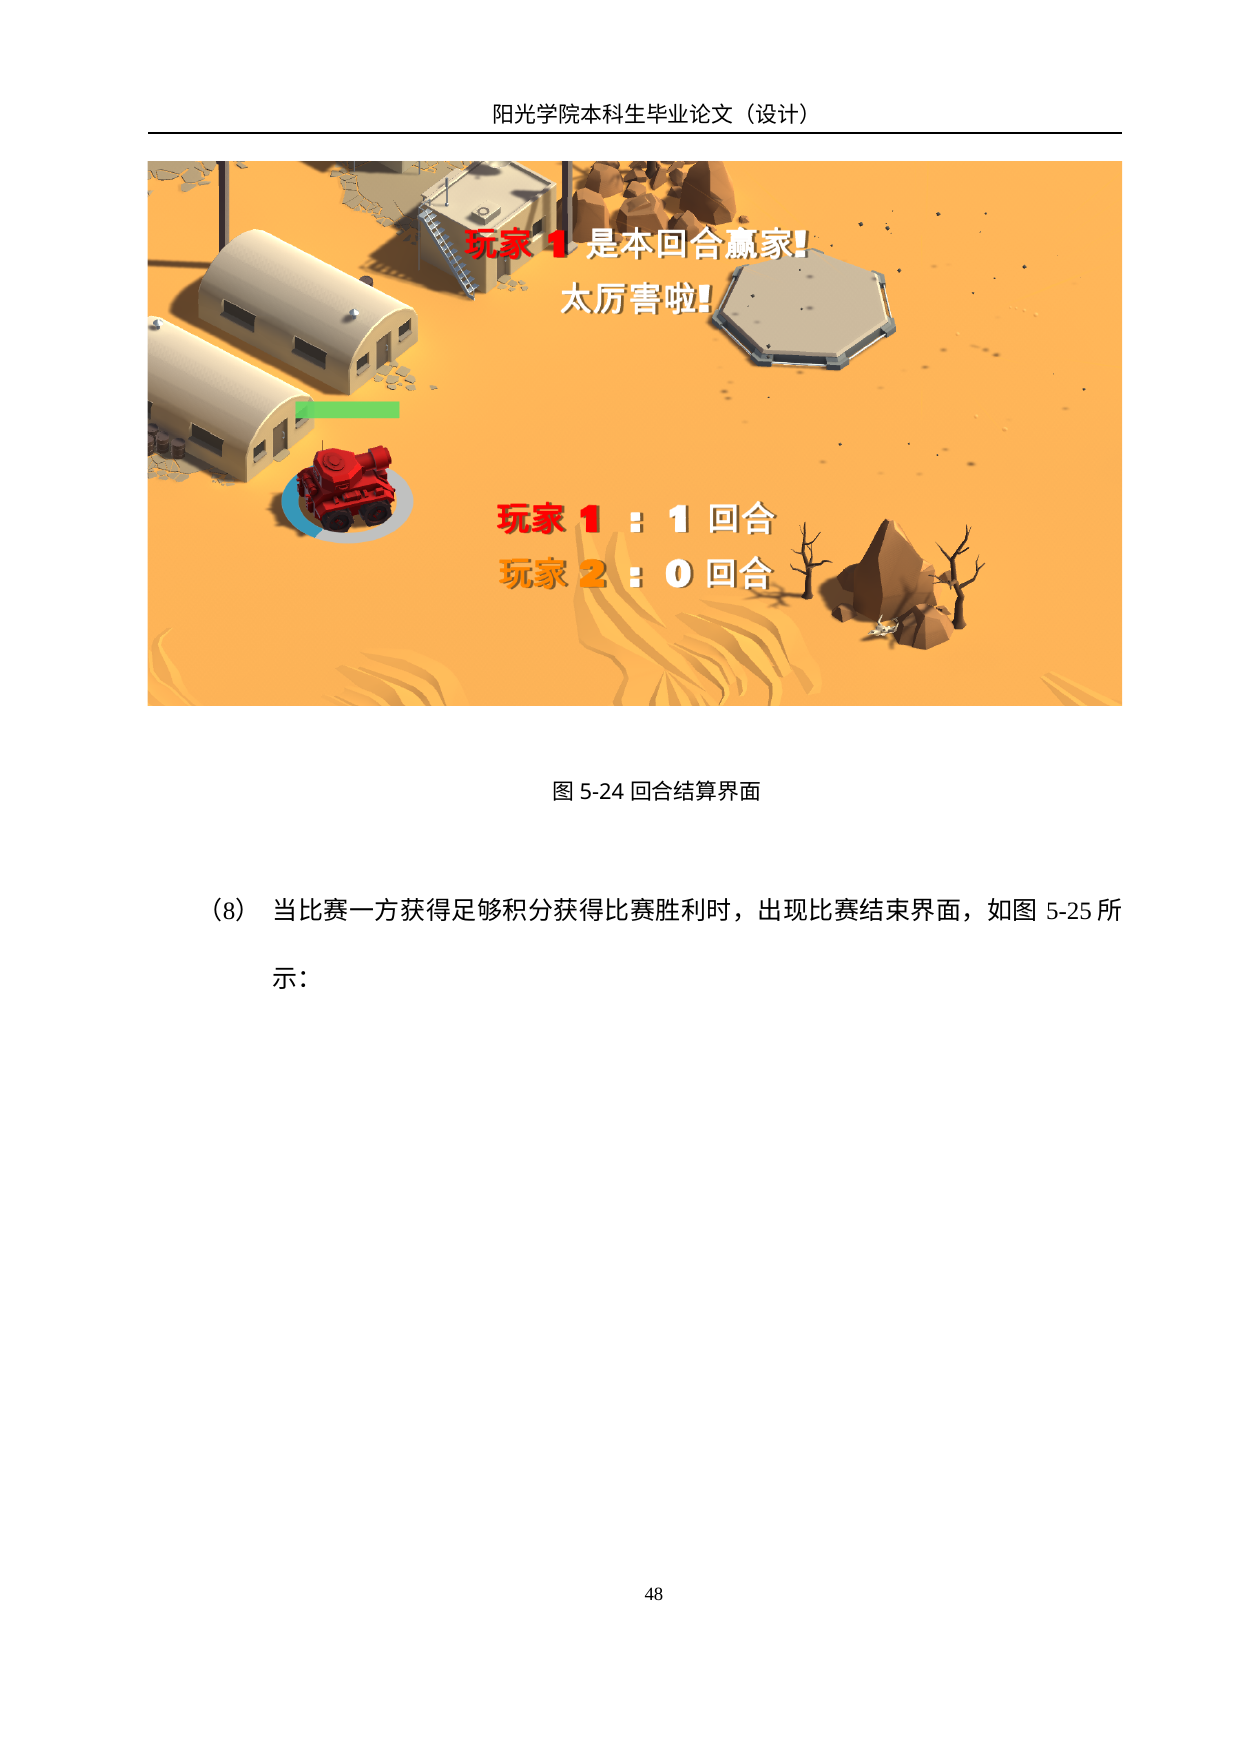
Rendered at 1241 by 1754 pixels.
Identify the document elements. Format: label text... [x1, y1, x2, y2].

picture [147, 161, 1123, 706]
list 当比赛一方获得足够积分获得比赛胜利时，出现比赛结束界面，如图5-25所示： [198, 874, 1122, 1010]
text 图 5-24 回合结算界面 [148, 773, 1122, 807]
